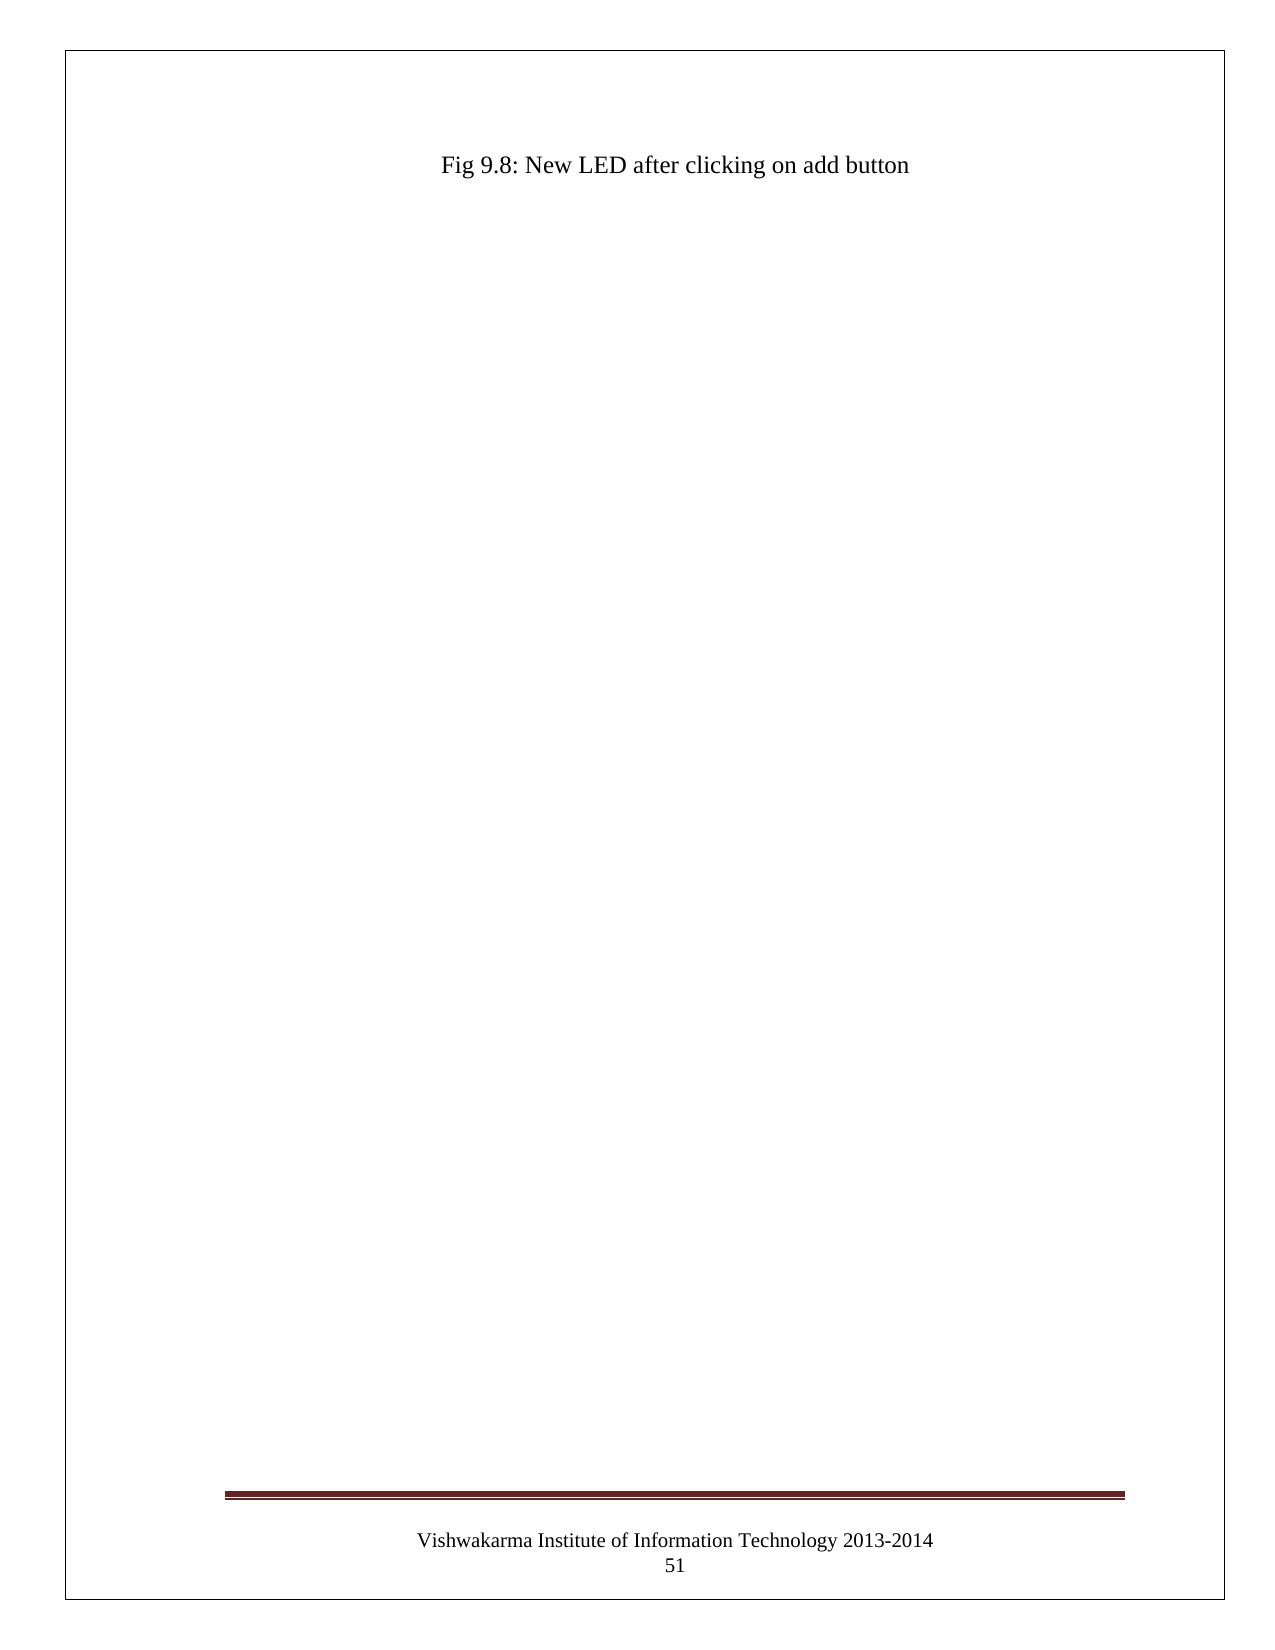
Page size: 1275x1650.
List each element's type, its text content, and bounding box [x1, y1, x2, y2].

text Fig 9.8: New LED after clicking on add button [225, 150, 1125, 179]
